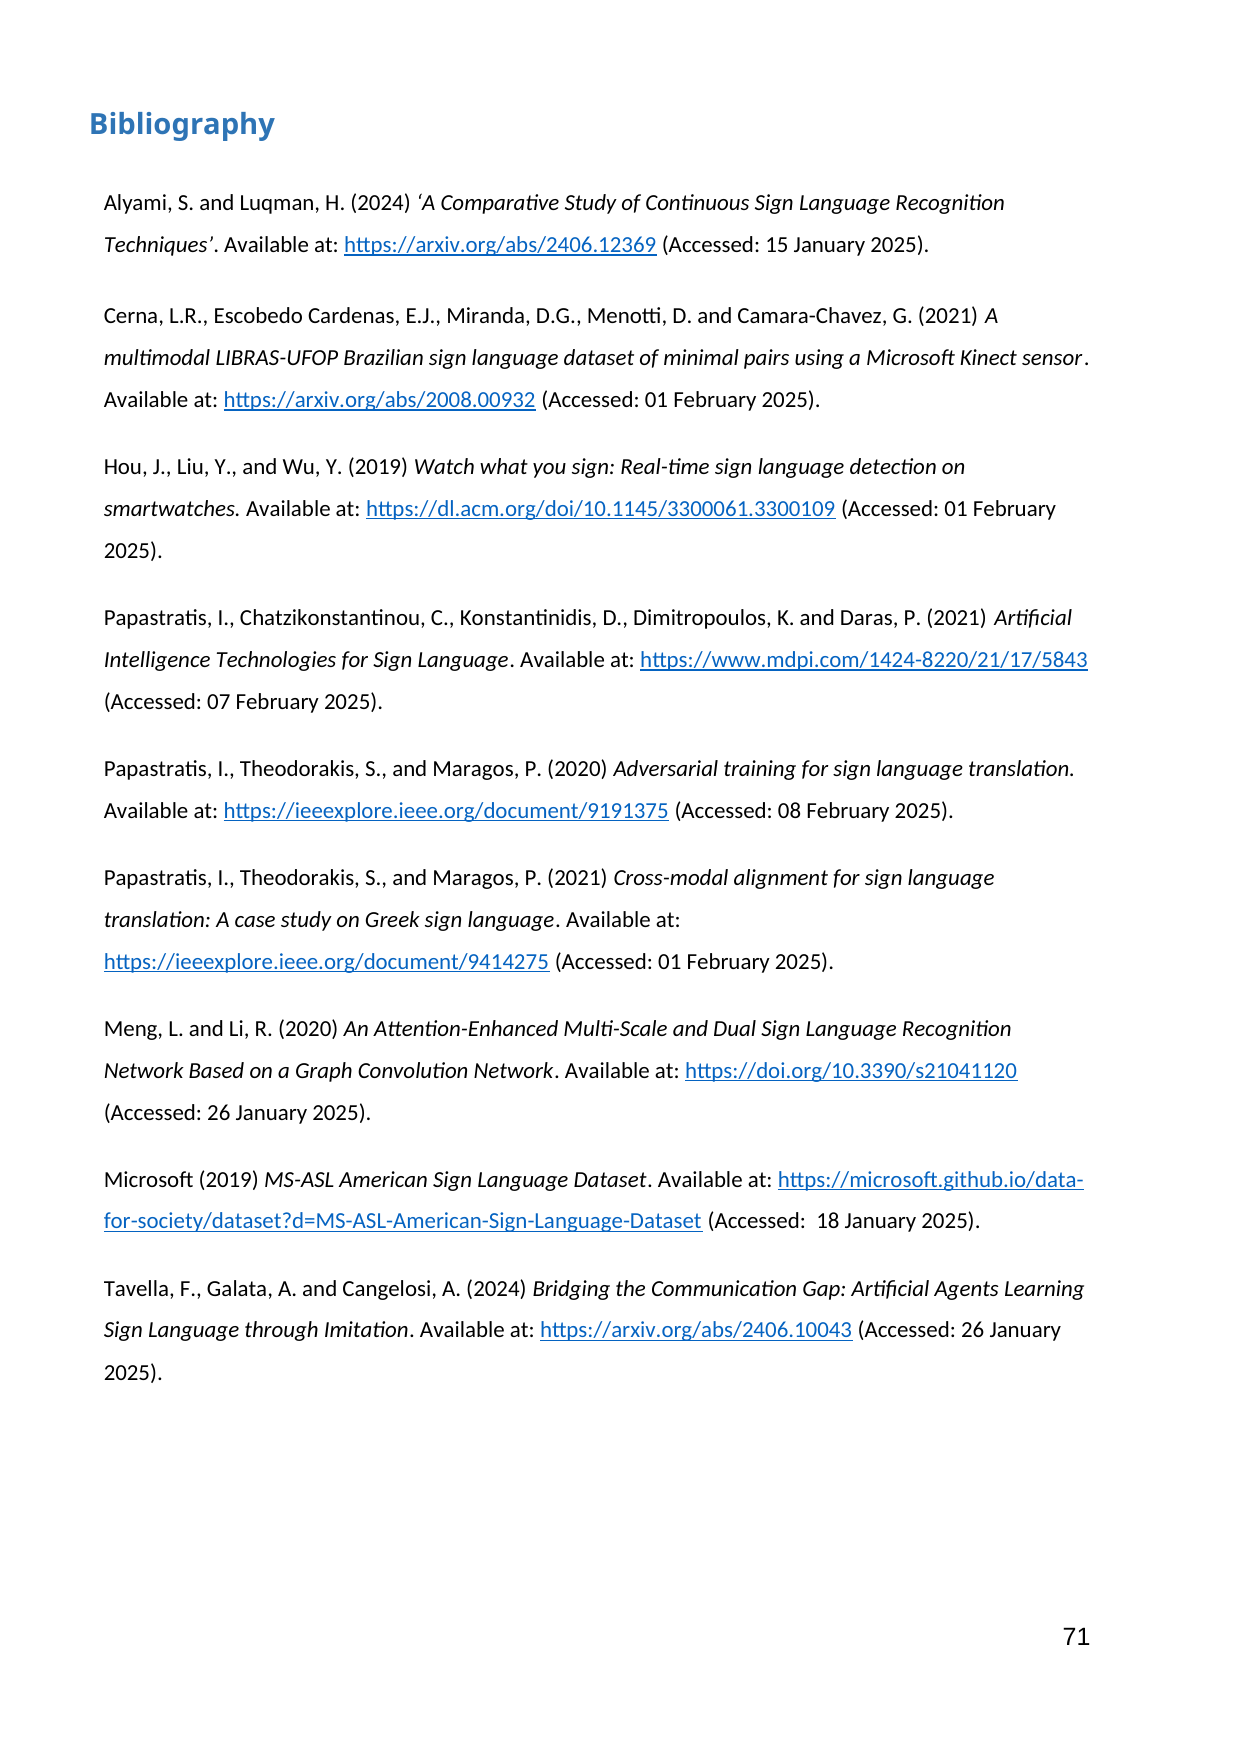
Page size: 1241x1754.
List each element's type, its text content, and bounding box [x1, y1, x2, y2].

text Microsoft (2019) MS-ASL American Sign Language Dataset. Available at: https://microsoft.github.io/data-for-society/dataset?d=MS-ASL-American-Sign-Language-Dataset (Accessed: 18 January 2025). [103, 1165, 1090, 1235]
text Tavella, F., Galata, A. and Cangelosi, A. (2024) Bridging the Communication Gap: Artificial Agents Learning Sign Language through Imitation. Available at: https://arxiv.org/abs/2406.10043 (Accessed: 26 January 2025). [103, 1274, 1090, 1386]
subtitle Bibliography [89, 103, 1090, 143]
text Papastratis, I., Chatzikonstantinou, C., Konstantinidis, D., Dimitropoulos, K. and Daras, P. (2021) Artificial Intelligence Technologies for Sign Language. Available at: https://www.mdpi.com/1424-8220/21/17/5843 (Accessed: 07 February 2025). [103, 603, 1090, 715]
text Alyami, S. and Luqman, H. (2024) ‘A Comparative Study of Continuous Sign Language Recognition Techniques’. Available at: https://arxiv.org/abs/2406.12369 (Accessed: 15 January 2025). [103, 188, 1090, 258]
text Cerna, L.R., Escobedo Cardenas, E.J., Miranda, D.G., Menotti, D. and Camara-Chavez, G. (2021) A multimodal LIBRAS-UFOP Brazilian sign language dataset of minimal pairs using a Microsoft Kinect sensor. Available at: https://arxiv.org/abs/2008.00932 (Accessed: 01 February 2025). [103, 301, 1090, 413]
text Papastratis, I., Theodorakis, S., and Maragos, P. (2021) Cross-modal alignment for sign language translation: A case study on Greek sign language. Available at: https://ieeexplore.ieee.org/document/9414275 (Accessed: 01 February 2025). [103, 863, 1090, 975]
text Meng, L. and Li, R. (2020) An Attention-Enhanced Multi-Scale and Dual Sign Language Recognition Network Based on a Graph Convolution Network. Available at: https://doi.org/10.3390/s21041120 (Accessed: 26 January 2025). [103, 1014, 1090, 1126]
text Papastratis, I., Theodorakis, S., and Maragos, P. (2020) Adversarial training for sign language translation. Available at: https://ieeexplore.ieee.org/document/9191375 (Accessed: 08 February 2025). [103, 754, 1090, 824]
text Hou, J., Liu, Y., and Wu, Y. (2019) Watch what you sign: Real-time sign language detection on smartwatches. Available at: https://dl.acm.org/doi/10.1145/3300061.3300109 (Accessed: 01 February 2025). [103, 452, 1090, 564]
